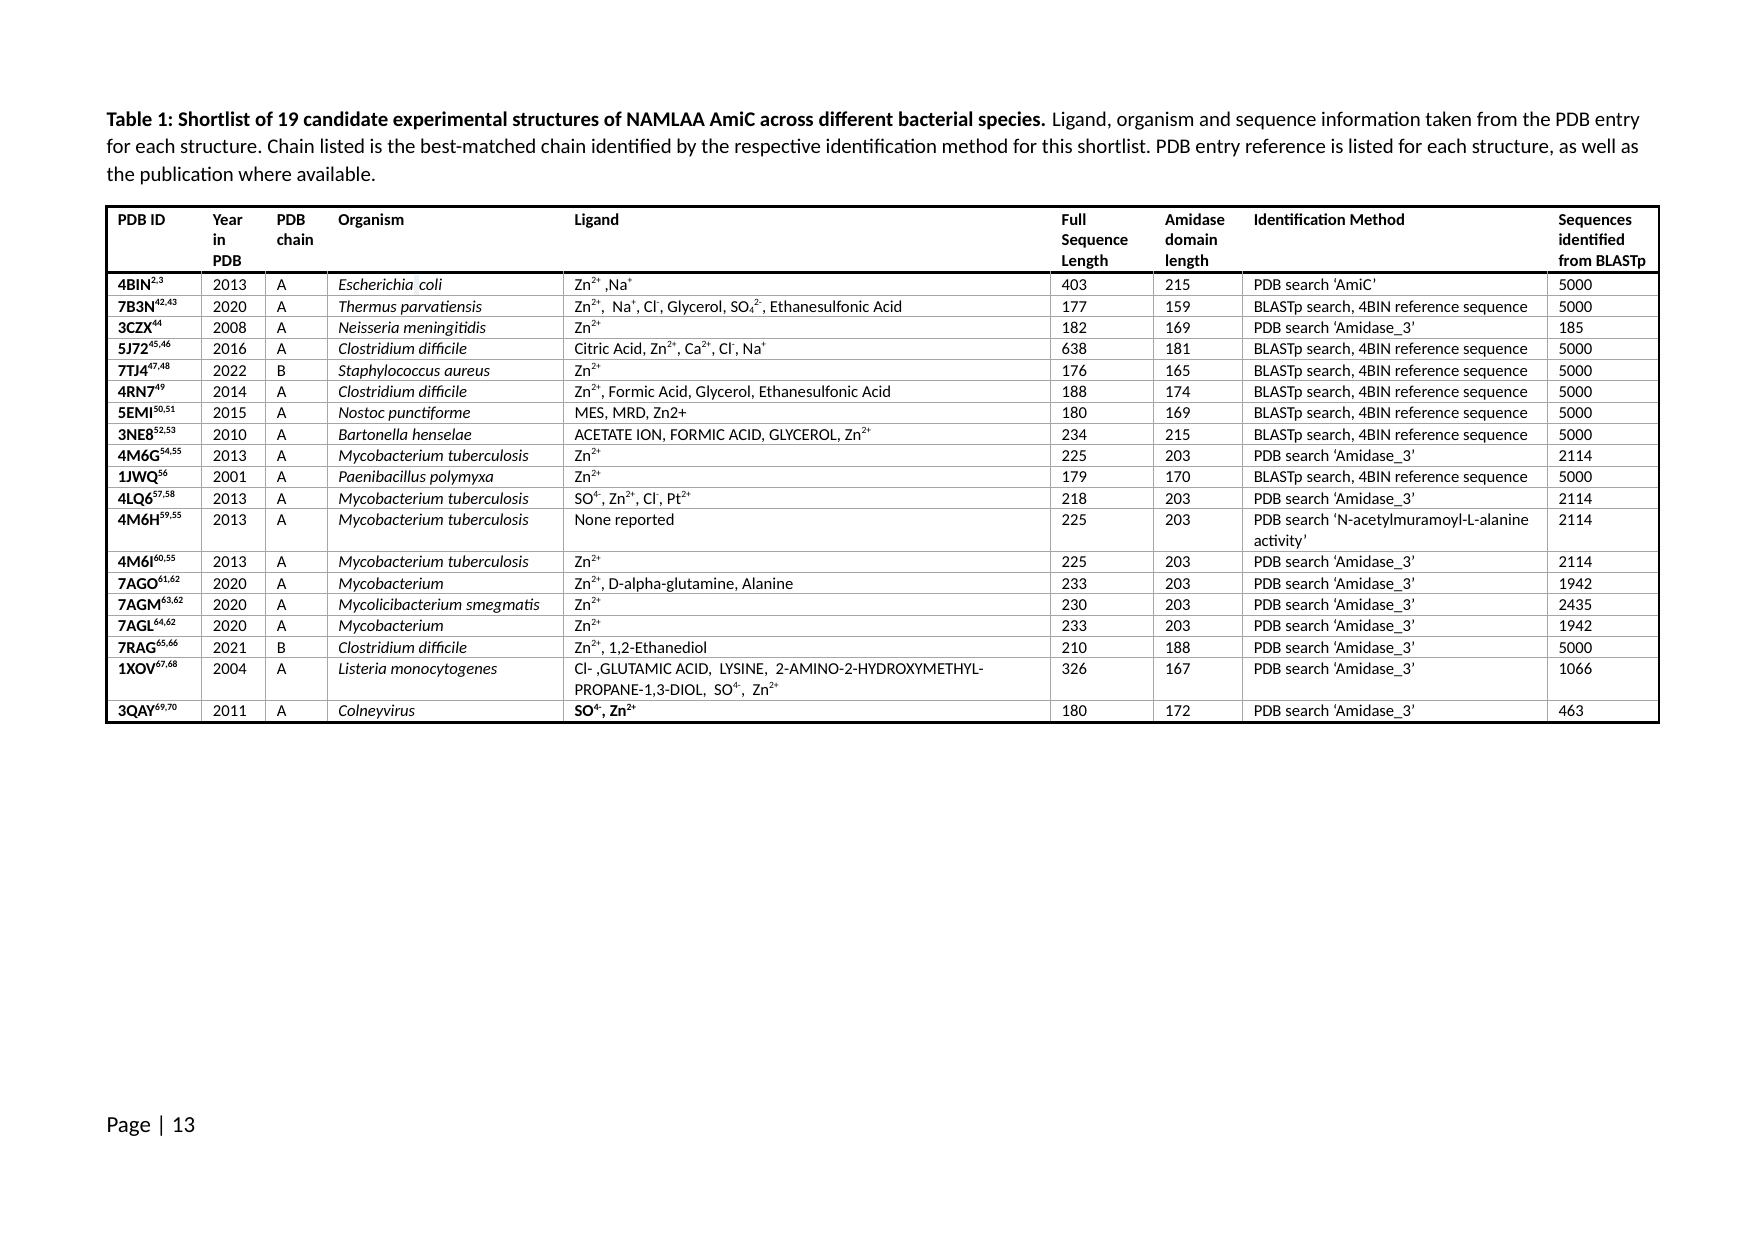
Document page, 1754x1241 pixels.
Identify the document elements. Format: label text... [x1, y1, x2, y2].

table_cell 2004 [202, 658, 265, 699]
table_cell 174 [1154, 381, 1242, 402]
table_cell 170 [1154, 467, 1242, 487]
table_cell Mycobacterium tuberculosis [328, 488, 563, 508]
table_cell A [266, 339, 327, 359]
table_cell 188 [1154, 637, 1242, 657]
table_cell 182 [1051, 317, 1153, 337]
table_cell BLASTp search, 4BIN reference sequence [1243, 424, 1547, 444]
table_cell PDB search ‘Amidase_3’ [1243, 701, 1547, 721]
table_cell 225 [1051, 509, 1153, 551]
table_cell PDB search ‘Amidase_3’ [1243, 488, 1547, 508]
table_cell 2013 [202, 552, 265, 572]
table_cell Cl- ,GLUTAMIC ACID, LYSINE, 2-AMINO-2-HYDROXYMETHYL-PROPANE-1,3-DIOL, SO4-, Zn2+ [564, 658, 1050, 699]
table_cell 2013 [202, 445, 265, 466]
table_cell 218 [1051, 488, 1153, 508]
table_cell 5J7245,46 [108, 339, 201, 359]
table_header Identification Method [1242, 208, 1547, 271]
table_cell Zn2+ [564, 445, 1050, 466]
table_cell PDB search ‘Amidase_3’ [1243, 616, 1547, 636]
table_cell 2020 [202, 594, 265, 614]
table_cell A [266, 274, 327, 295]
table_cell 5000 [1548, 274, 1658, 295]
table_cell Mycobacterium tuberculosis [328, 509, 563, 551]
table_cell Zn2+ [564, 552, 1050, 572]
table_cell 3QAY69,70 [108, 701, 201, 721]
table_cell 403 [1051, 274, 1153, 295]
table_cell SO4-, Zn2+, Cl-, Pt2+ [564, 488, 1050, 508]
table_cell 5EMI50,51 [108, 403, 201, 423]
table_cell MES, MRD, Zn2+ [564, 403, 1050, 423]
table_cell 2114 [1548, 445, 1658, 466]
table_cell 326 [1051, 658, 1153, 699]
table_cell Bartonella henselae [328, 424, 563, 444]
table_cell 4M6G54,55 [108, 445, 201, 466]
table_cell Clostridium difficile [328, 339, 563, 359]
table_cell 7AGL64,62 [108, 616, 201, 636]
table_cell Mycolicibacterium smegmatis [328, 594, 563, 614]
table_cell 177 [1051, 296, 1153, 316]
table_cell A [266, 594, 327, 614]
table_cell B [266, 360, 327, 380]
table_cell BLASTp search, 4BIN reference sequence [1243, 296, 1547, 316]
table_cell None reported [564, 509, 1050, 551]
table_cell A [266, 381, 327, 402]
table_cell A [266, 616, 327, 636]
table_cell Zn2+ ,Na+ [564, 274, 1050, 295]
table_cell 2001 [202, 467, 265, 487]
table_cell Mycobacterium tuberculosis [328, 445, 563, 466]
table_cell BLASTp search, 4BIN reference sequence [1243, 403, 1547, 423]
table_cell BLASTp search, 4BIN reference sequence [1243, 339, 1547, 359]
table_cell BLASTp search, 4BIN reference sequence [1243, 360, 1547, 380]
table_cell 2015 [202, 403, 265, 423]
table_cell 5000 [1548, 296, 1658, 316]
table_cell Zn2+ [564, 360, 1050, 380]
table_cell Nostoc punctiforme [328, 403, 563, 423]
table_cell A [266, 424, 327, 444]
table_cell PDB search ‘Amidase_3’ [1243, 594, 1547, 614]
table_cell 5000 [1548, 424, 1658, 444]
table_cell PDB search ‘Amidase_3’ [1243, 573, 1547, 593]
table_cell 203 [1154, 445, 1242, 466]
table_cell 4LQ657,58 [108, 488, 201, 508]
table_cell 203 [1154, 616, 1242, 636]
table_cell 5000 [1548, 339, 1658, 359]
table_cell SO4-, Zn2+ [564, 701, 1050, 721]
table_cell Listeria monocytogenes [328, 658, 563, 699]
table_cell 181 [1154, 339, 1242, 359]
table_cell PDB search ‘Amidase_3’ [1243, 552, 1547, 572]
table_cell 4M6I60,55 [108, 552, 201, 572]
table_cell Clostridium difficile [328, 637, 563, 657]
table_cell PDB search ‘Amidase_3’ [1243, 637, 1547, 657]
table_header Organism [327, 208, 563, 271]
table_cell 7AGO61,62 [108, 573, 201, 593]
table_cell Clostridium difficile [328, 381, 563, 402]
table_cell 2114 [1548, 488, 1658, 508]
table_cell 1066 [1548, 658, 1658, 699]
table_header PDB ID [108, 208, 201, 271]
table_cell 188 [1051, 381, 1153, 402]
table_cell Zn2+, Formic Acid, Glycerol, Ethanesulfonic Acid [564, 381, 1050, 402]
table_cell PDB search ‘Amidase_3’ [1243, 317, 1547, 337]
table_header PDB chain [265, 208, 327, 271]
table_cell 159 [1154, 296, 1242, 316]
table_cell A [266, 445, 327, 466]
table_cell 2008 [202, 317, 265, 337]
table_cell Zn2+ [564, 317, 1050, 337]
table_cell 2011 [202, 701, 265, 721]
table_cell Zn2+, 1,2-Ethanediol [564, 637, 1050, 657]
table_cell 2114 [1548, 552, 1658, 572]
table_cell A [266, 701, 327, 721]
table_cell 5000 [1548, 637, 1658, 657]
table_cell A [266, 403, 327, 423]
table_cell PDB search ‘AmiC’ [1243, 274, 1547, 295]
table_cell 5000 [1548, 360, 1658, 380]
table_cell ACETATE ION, FORMIC ACID, GLYCEROL, Zn2+ [564, 424, 1050, 444]
table_cell PDB search ‘N-acetylmuramoyl-L-alanine activity’ [1243, 509, 1547, 551]
table_cell 180 [1051, 403, 1153, 423]
table_header Year in PDB [201, 208, 265, 271]
table_cell Mycobacterium tuberculosis [328, 552, 563, 572]
table_cell 215 [1154, 274, 1242, 295]
table_cell Zn2+, Na+, Cl-, Glycerol, SO42-, Ethanesulfonic Acid [564, 296, 1050, 316]
table_cell 2016 [202, 339, 265, 359]
table_header Full Sequence Length [1050, 208, 1154, 271]
table_cell 7B3N42,43 [108, 296, 201, 316]
table_cell 2013 [202, 488, 265, 508]
table_cell 7TJ447,48 [108, 360, 201, 380]
table_cell 3NE852,53 [108, 424, 201, 444]
table_cell 172 [1154, 701, 1242, 721]
table_cell A [266, 658, 327, 699]
table_cell Escherichia coli [328, 274, 563, 295]
table_cell 3CZX44 [108, 317, 201, 337]
table_cell 2114 [1548, 509, 1658, 551]
table_cell 169 [1154, 403, 1242, 423]
table_cell Colneyvirus [328, 701, 563, 721]
table_cell 1942 [1548, 616, 1658, 636]
table_cell Thermus parvatiensis [328, 296, 563, 316]
table_cell 225 [1051, 445, 1153, 466]
table_cell A [266, 573, 327, 593]
table_cell 179 [1051, 467, 1153, 487]
table_cell BLASTp search, 4BIN reference sequence [1243, 381, 1547, 402]
table_cell 1JWQ56 [108, 467, 201, 487]
table_cell 4M6H59,55 [108, 509, 201, 551]
table_cell 4RN749 [108, 381, 201, 402]
table_header Sequences identified from BLASTp [1547, 208, 1658, 271]
table_cell 2435 [1548, 594, 1658, 614]
text Table 1: Shortlist of 19 candidate experimental structures of NAMLAA AmiC across different bacterial species. Ligand, organism and sequence information taken from the PDB entry for each structure. Chain listed is the best-matched chain identified by the respective identification method for this shortlist. PDB entry reference is listed for each structure, as well as the publication where available. [106, 106, 1648, 187]
table_header Ligand [563, 208, 1050, 271]
table_cell 2013 [202, 509, 265, 551]
table_cell Zn2+ [564, 467, 1050, 487]
table_cell 2020 [202, 573, 265, 593]
table_cell 203 [1154, 509, 1242, 551]
table_cell 233 [1051, 573, 1153, 593]
table_cell 5000 [1548, 467, 1658, 487]
table_cell 215 [1154, 424, 1242, 444]
table_cell 234 [1051, 424, 1153, 444]
table_cell 180 [1051, 701, 1153, 721]
table_cell A [266, 317, 327, 337]
table_cell 225 [1051, 552, 1153, 572]
table_cell 2010 [202, 424, 265, 444]
table_cell 2013 [202, 274, 265, 295]
table_cell 2021 [202, 637, 265, 657]
table_cell 5000 [1548, 403, 1658, 423]
table_cell 210 [1051, 637, 1153, 657]
table_cell 7RAG65,66 [108, 637, 201, 657]
table_cell 203 [1154, 594, 1242, 614]
table_cell 203 [1154, 488, 1242, 508]
table_cell 233 [1051, 616, 1153, 636]
table_cell Mycobacterium [328, 616, 563, 636]
table_cell Paenibacillus polymyxa [328, 467, 563, 487]
table_cell 2014 [202, 381, 265, 402]
table_cell 2022 [202, 360, 265, 380]
table_cell PDB search ‘Amidase_3’ [1243, 658, 1547, 699]
table_cell A [266, 509, 327, 551]
table_cell A [266, 467, 327, 487]
table_cell BLASTp search, 4BIN reference sequence [1243, 467, 1547, 487]
table_cell B [266, 637, 327, 657]
table_cell 1942 [1548, 573, 1658, 593]
table_cell A [266, 296, 327, 316]
table_cell 4BIN2,3 [108, 274, 201, 295]
table_cell A [266, 488, 327, 508]
table_cell PDB search ‘Amidase_3’ [1243, 445, 1547, 466]
table_cell 2020 [202, 296, 265, 316]
table_cell Mycobacterium [328, 573, 563, 593]
table_cell 2020 [202, 616, 265, 636]
table_cell 165 [1154, 360, 1242, 380]
table_cell 5000 [1548, 381, 1658, 402]
table_cell 638 [1051, 339, 1153, 359]
table_cell Citric Acid, Zn2+, Ca2+, Cl-, Na+ [564, 339, 1050, 359]
table_cell 167 [1154, 658, 1242, 699]
table_cell Zn2+ [564, 594, 1050, 614]
table_cell 463 [1548, 701, 1658, 721]
table_cell 203 [1154, 573, 1242, 593]
table_cell A [266, 552, 327, 572]
table_cell 176 [1051, 360, 1153, 380]
table_cell 185 [1548, 317, 1658, 337]
table_cell Zn2+ [564, 616, 1050, 636]
table_cell 1XOV67,68 [108, 658, 201, 699]
table_cell Zn2+, D-alpha-glutamine, Alanine [564, 573, 1050, 593]
table_cell Neisseria meningitidis [328, 317, 563, 337]
table_cell 230 [1051, 594, 1153, 614]
table_cell 169 [1154, 317, 1242, 337]
table_cell 203 [1154, 552, 1242, 572]
table_cell 7AGM63,62 [108, 594, 201, 614]
table_cell Staphylococcus aureus [328, 360, 563, 380]
table_header Amidase domain length [1154, 208, 1242, 271]
